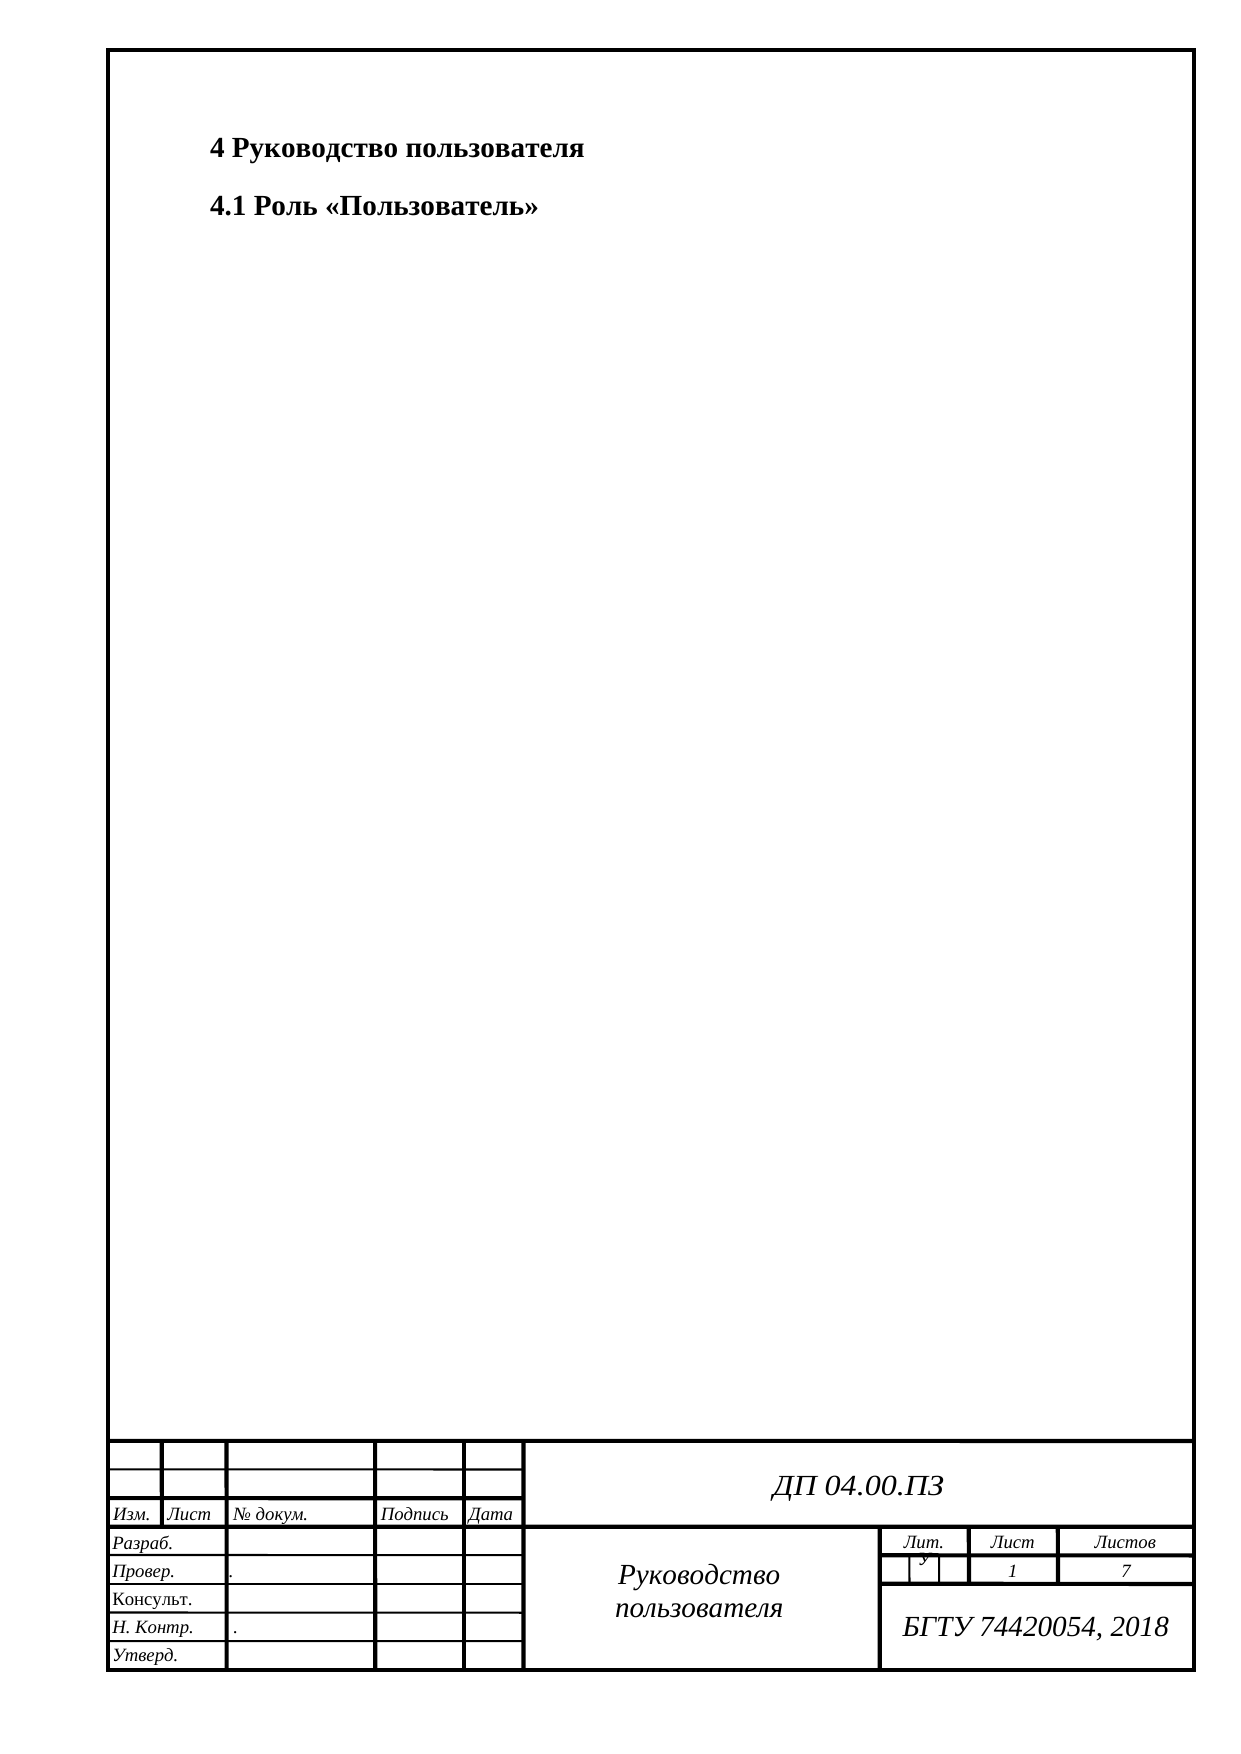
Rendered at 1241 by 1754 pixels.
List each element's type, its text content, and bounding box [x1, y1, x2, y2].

subtitle 4 Руководство пользователя [136, 130, 1181, 163]
subtitle 4.1 Роль «Пользователь» [136, 188, 1181, 222]
